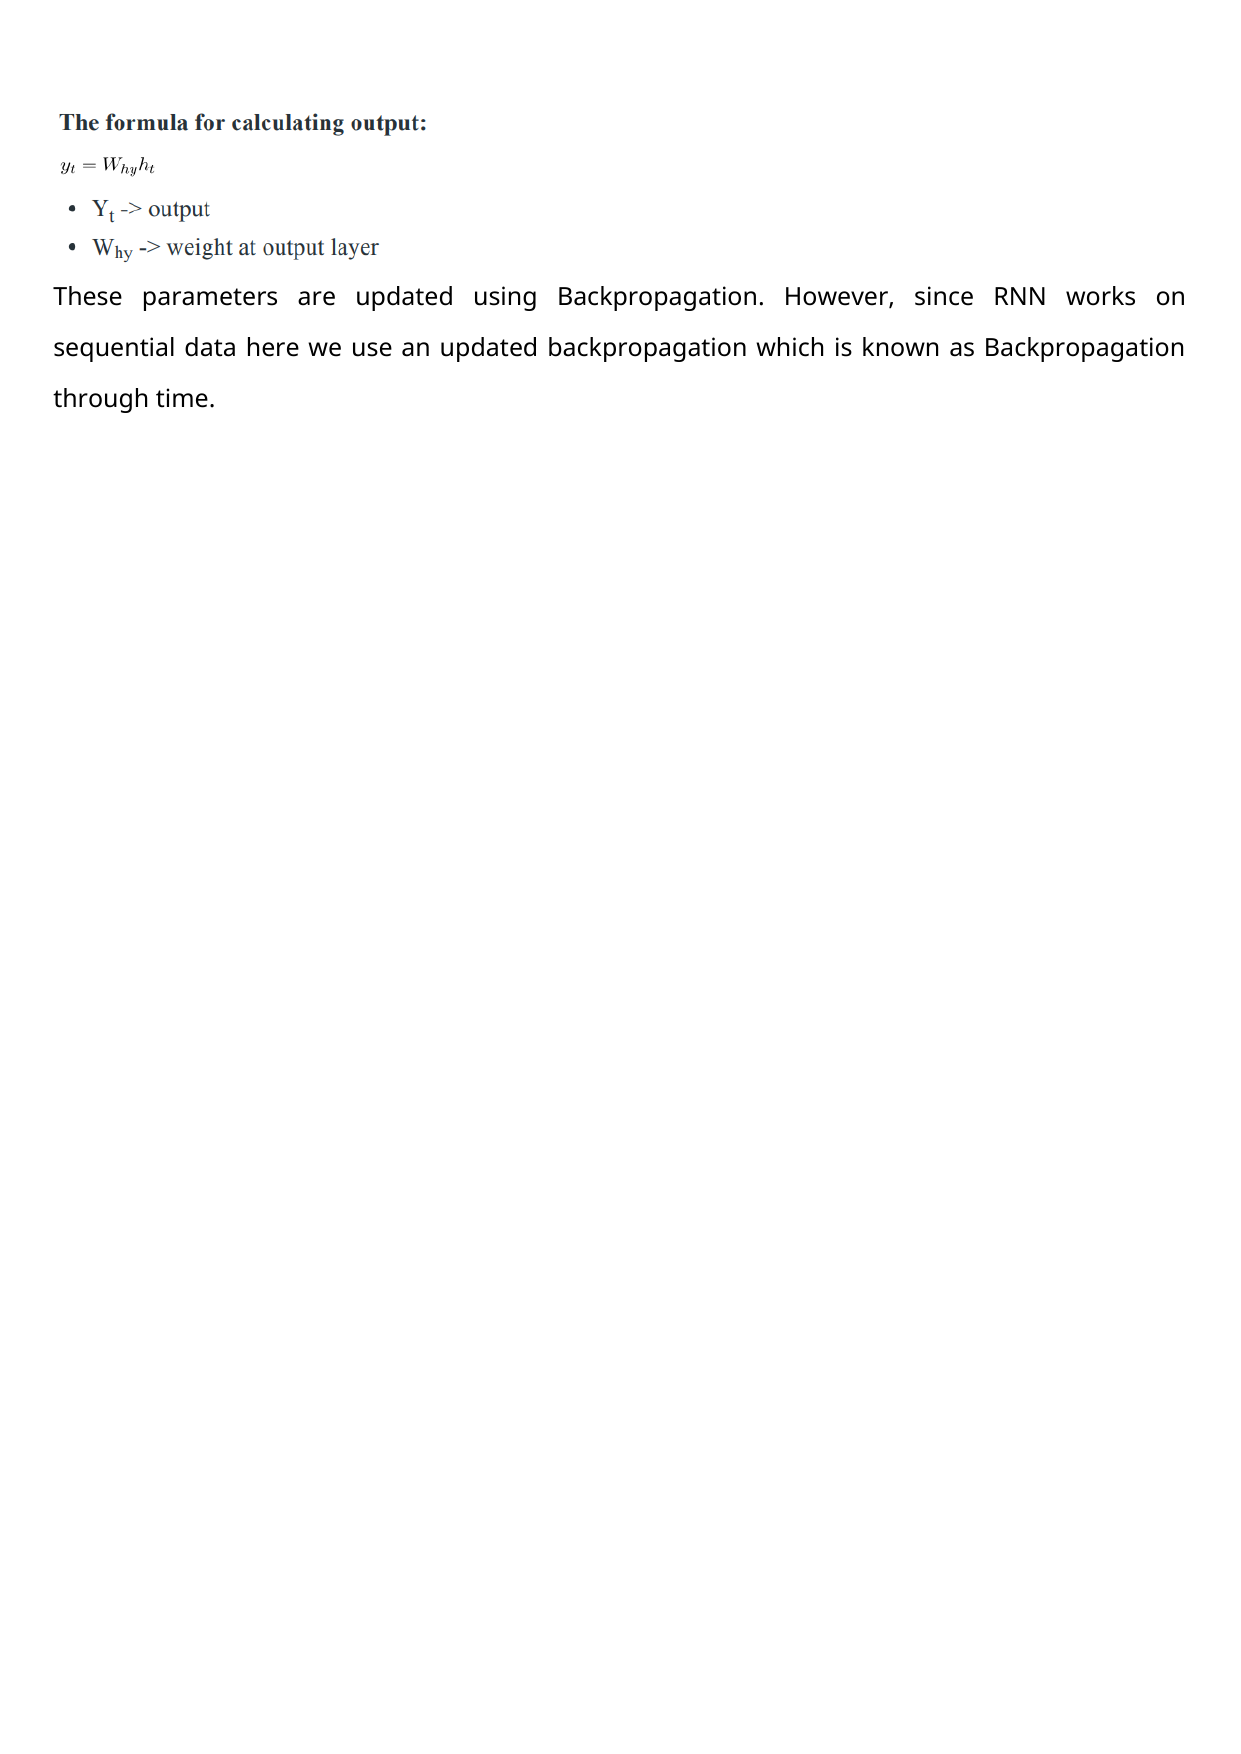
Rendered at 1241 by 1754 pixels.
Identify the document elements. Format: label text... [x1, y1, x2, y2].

text These parameters are updated using Backpropagation. However, since RNN works on sequential data here we use an updated backpropagation which is known as Backpropagation through time. [53, 278, 1187, 414]
picture [53, 101, 441, 265]
